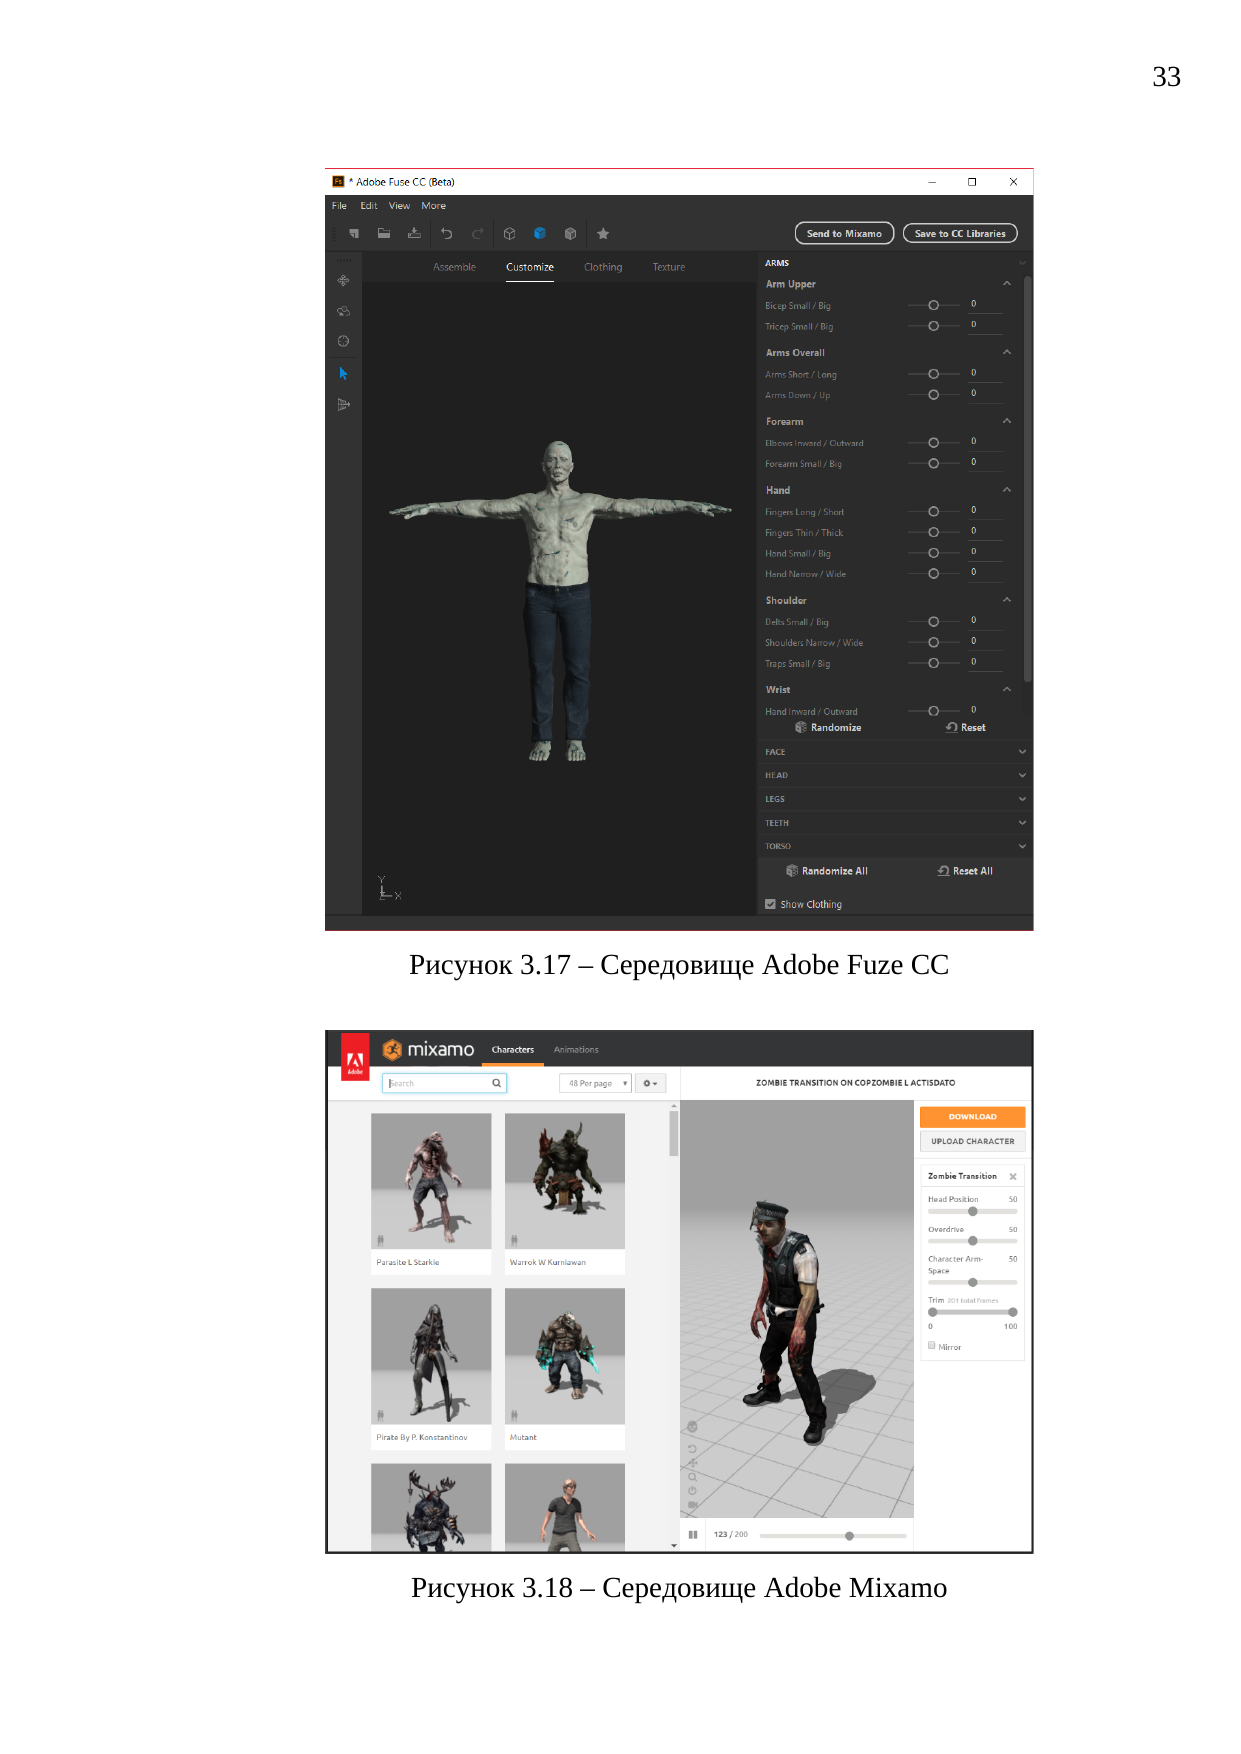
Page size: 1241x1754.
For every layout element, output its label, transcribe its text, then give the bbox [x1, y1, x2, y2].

picture [325, 168, 1034, 931]
picture [325, 1030, 1034, 1554]
